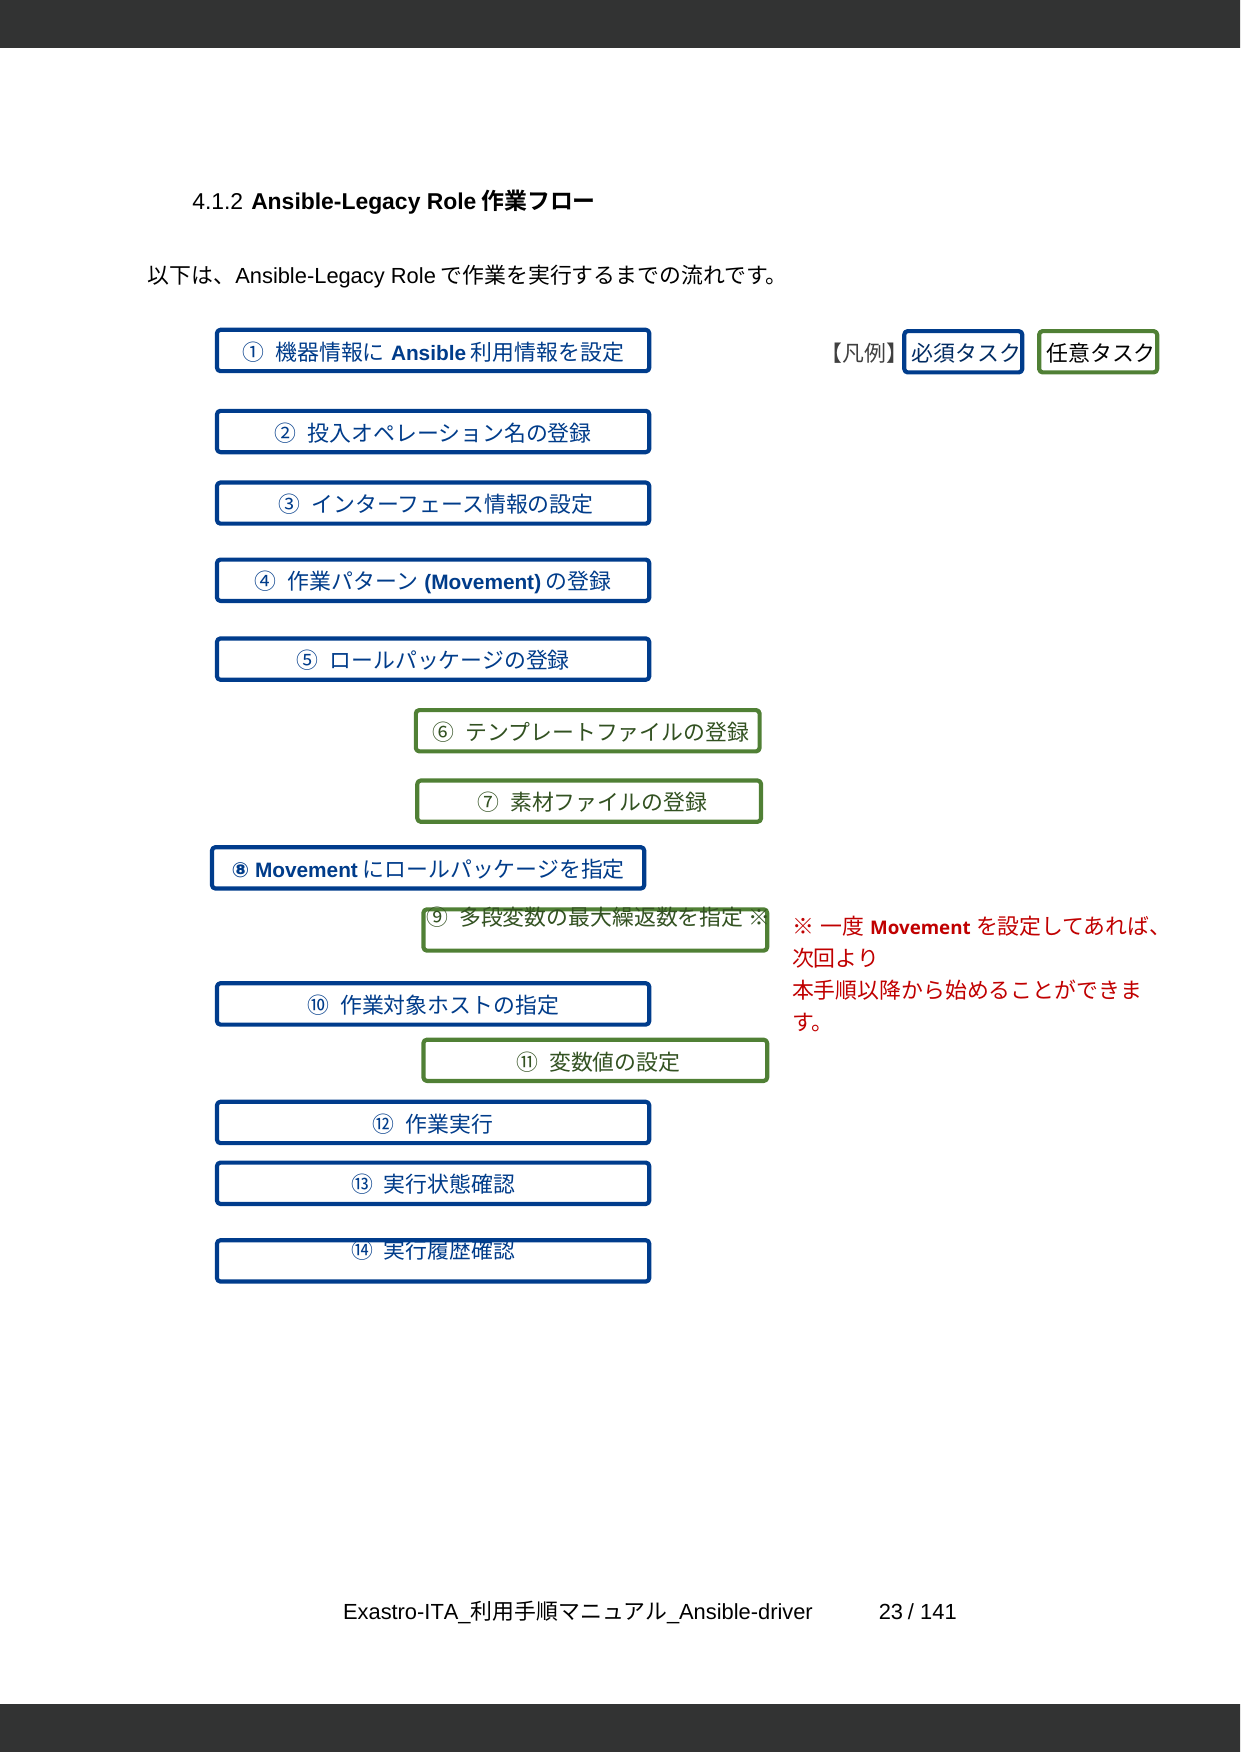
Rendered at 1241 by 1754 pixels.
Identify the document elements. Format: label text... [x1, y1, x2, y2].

subtitle Ansible-Legacy Role作業フロー [192, 170, 1152, 229]
text 以下は、Ansible-Legacy Roleで作業を実行するまでの流れです。 [148, 244, 1152, 304]
picture [0, 0, 1241, 48]
picture [0, 1704, 1241, 1752]
